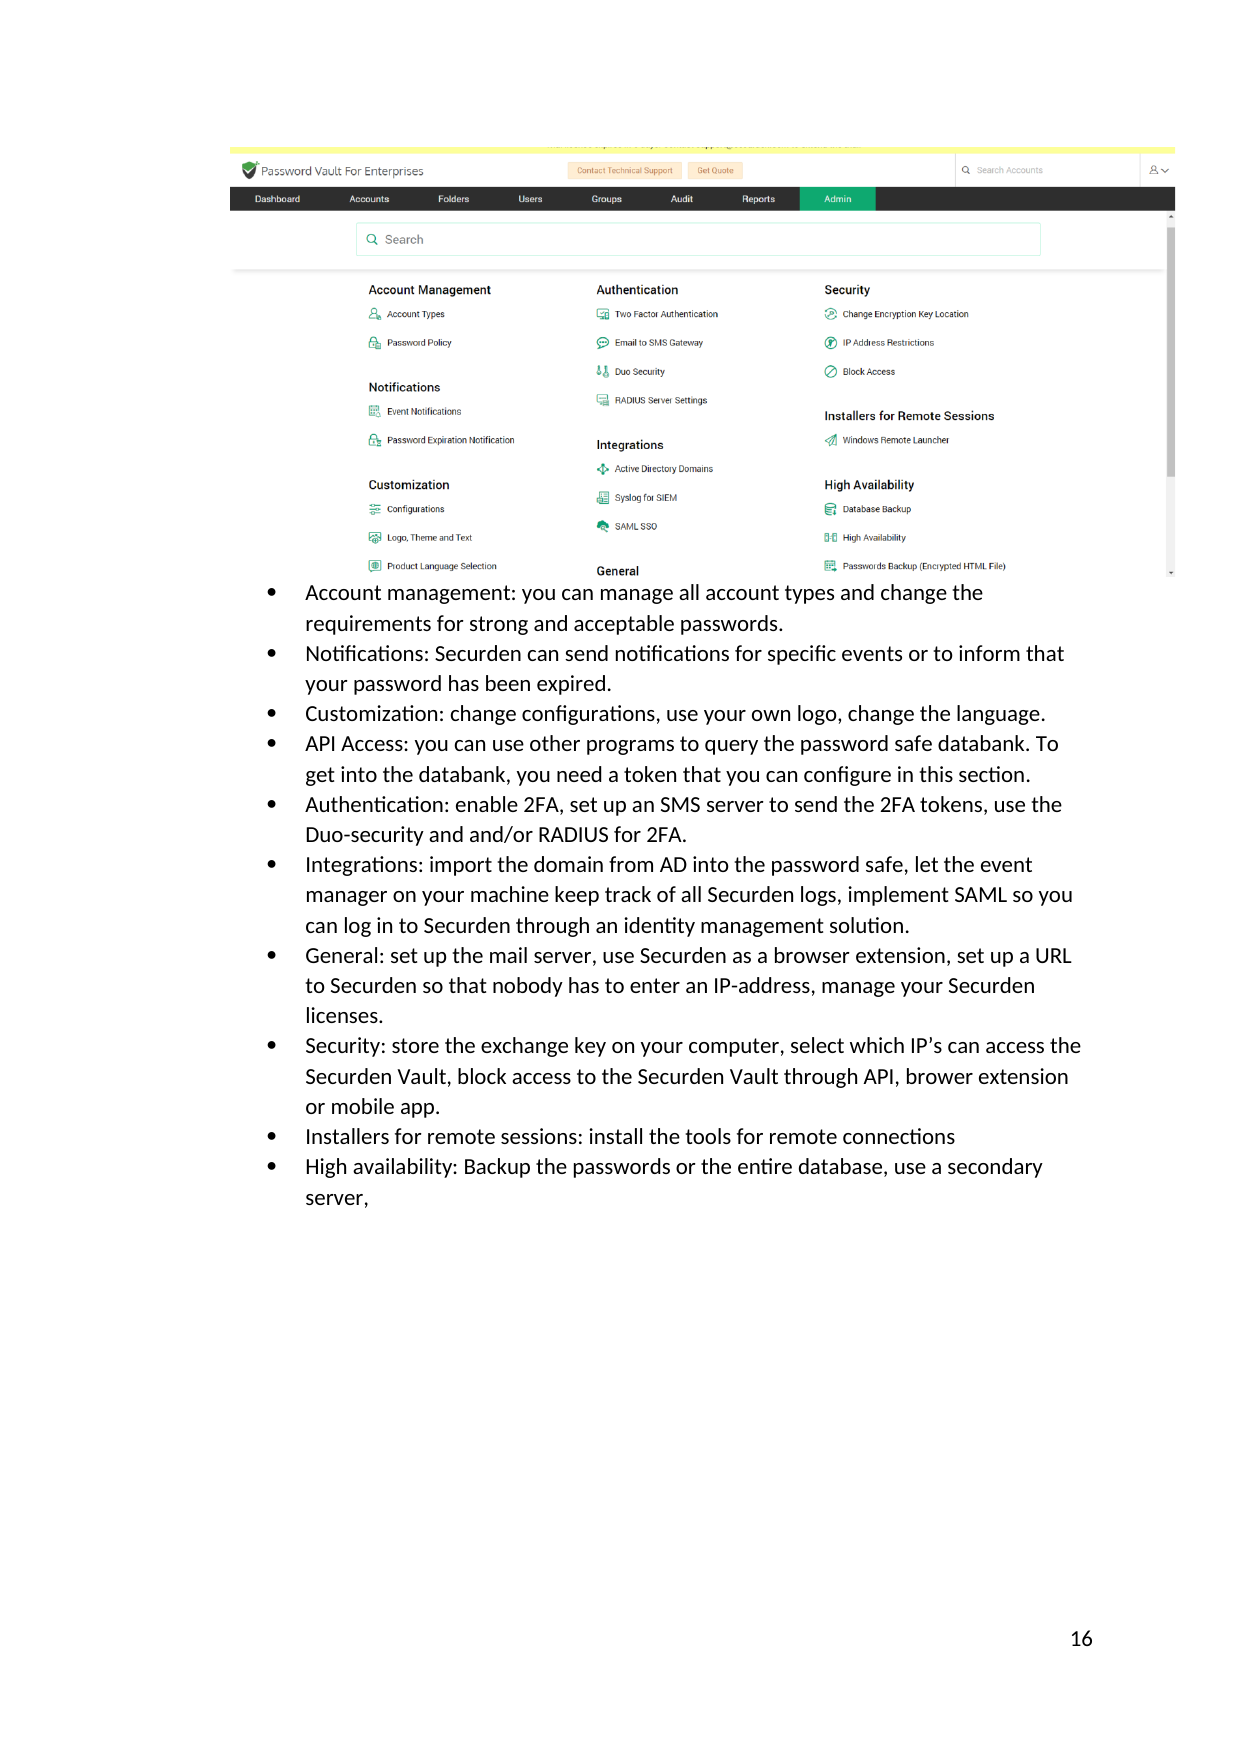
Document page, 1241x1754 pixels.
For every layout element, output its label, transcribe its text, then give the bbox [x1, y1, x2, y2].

picture [230, 147, 1175, 577]
list General: set up the mail server, use Securden as a browser extension, set up a URL to Securden so that nobody has to enter an IP-address, manage your Securden licenses. [268, 941, 1093, 1029]
list Account management: you can manage all account types and change the requirements for strong and acceptable passwords. [268, 578, 1093, 637]
list Authentication: enable 2FA, set up an SMS server to send the 2FA tokens, use the Duo-security and and/or RADIUS for 2FA. [268, 790, 1093, 848]
list High availability: Backup the passwords or the entire database, use a secondary server, [268, 1152, 1093, 1211]
list Installers for remote sessions: install the tools for remote connections [268, 1122, 1093, 1150]
list Integrations: import the domain from AD into the password safe, let the event manager on your machine keep track of all Securden logs, implement SAML so you can log in to Securden through an identity management solution. [268, 850, 1093, 939]
list Security: store the exchange key on your computer, select which IP’s can access the Securden Vault, block access to the Securden Vault through API, brower extension or mobile app. [268, 1032, 1093, 1120]
list Notifications: Securden can send notifications for specific events or to inform that your password has been expired. [268, 639, 1093, 697]
list Customization: change configurations, use your own logo, change the language. [268, 699, 1093, 727]
list API Access: you can use other programs to query the password safe databank. To get into the databank, you need a token that you can configure in this section. [268, 729, 1093, 788]
